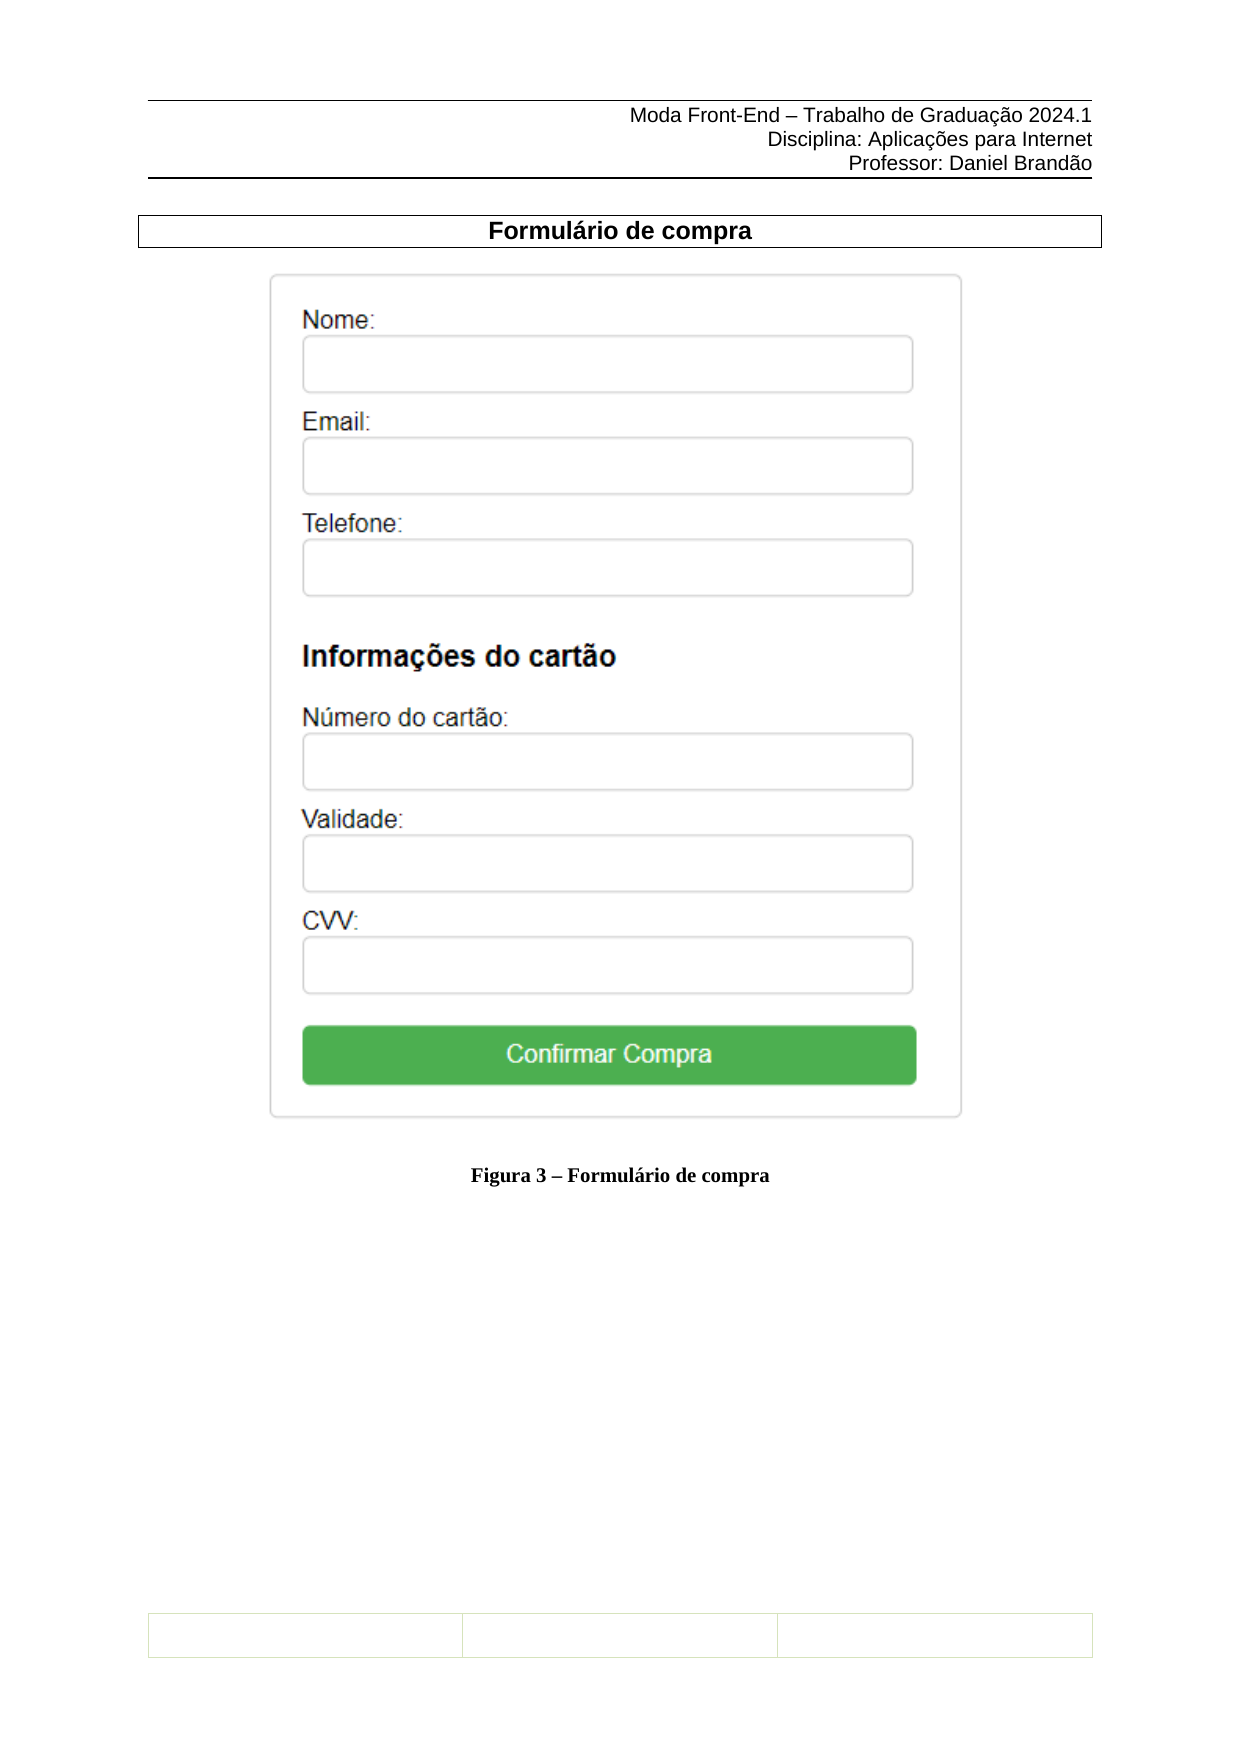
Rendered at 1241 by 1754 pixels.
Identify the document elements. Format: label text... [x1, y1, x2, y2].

picture [248, 260, 992, 1135]
text Figura 3 – Formulário de compra [148, 1163, 1092, 1187]
text Formulário de compra [139, 216, 1101, 247]
